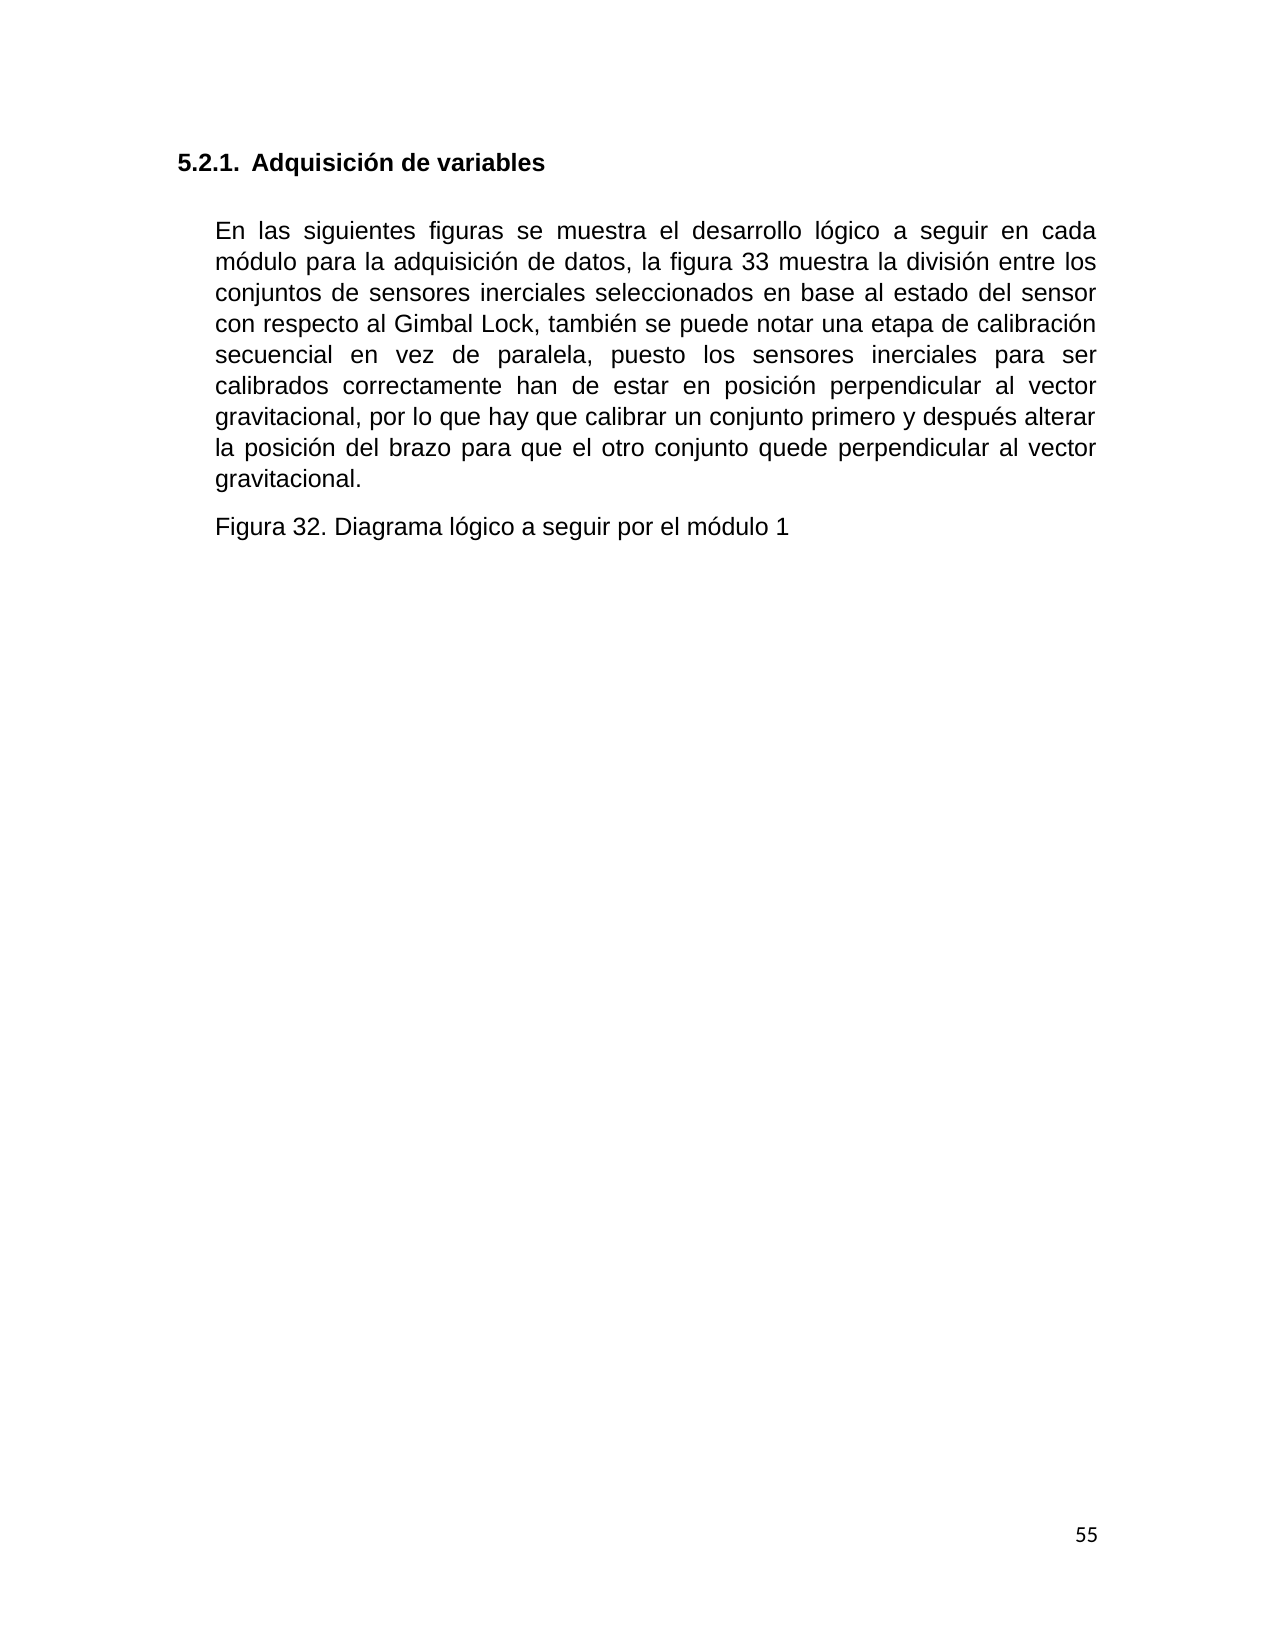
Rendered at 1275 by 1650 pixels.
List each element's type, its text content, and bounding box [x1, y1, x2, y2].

subtitle Adquisición de variables [177, 148, 1098, 213]
text Figura 32. Diagrama lógico a seguir por el módulo 1 [215, 512, 1098, 541]
text En las siguientes figuras se muestra el desarrollo lógico a seguir en cada módulo para la adquisición de datos, la figura 33 muestra la división entre los conjuntos de sensores inerciales seleccionados en base al estado del sensor con respecto al Gimbal Lock, también se puede notar una etapa de calibración secuencial en vez de paralela, puesto los sensores inerciales para ser calibrados correctamente han de estar en posición perpendicular al vector gravitacional, por lo que hay que calibrar un conjunto primero y después alterar la posición del brazo para que el otro conjunto quede perpendicular al vector gravitacional. [215, 216, 1098, 493]
